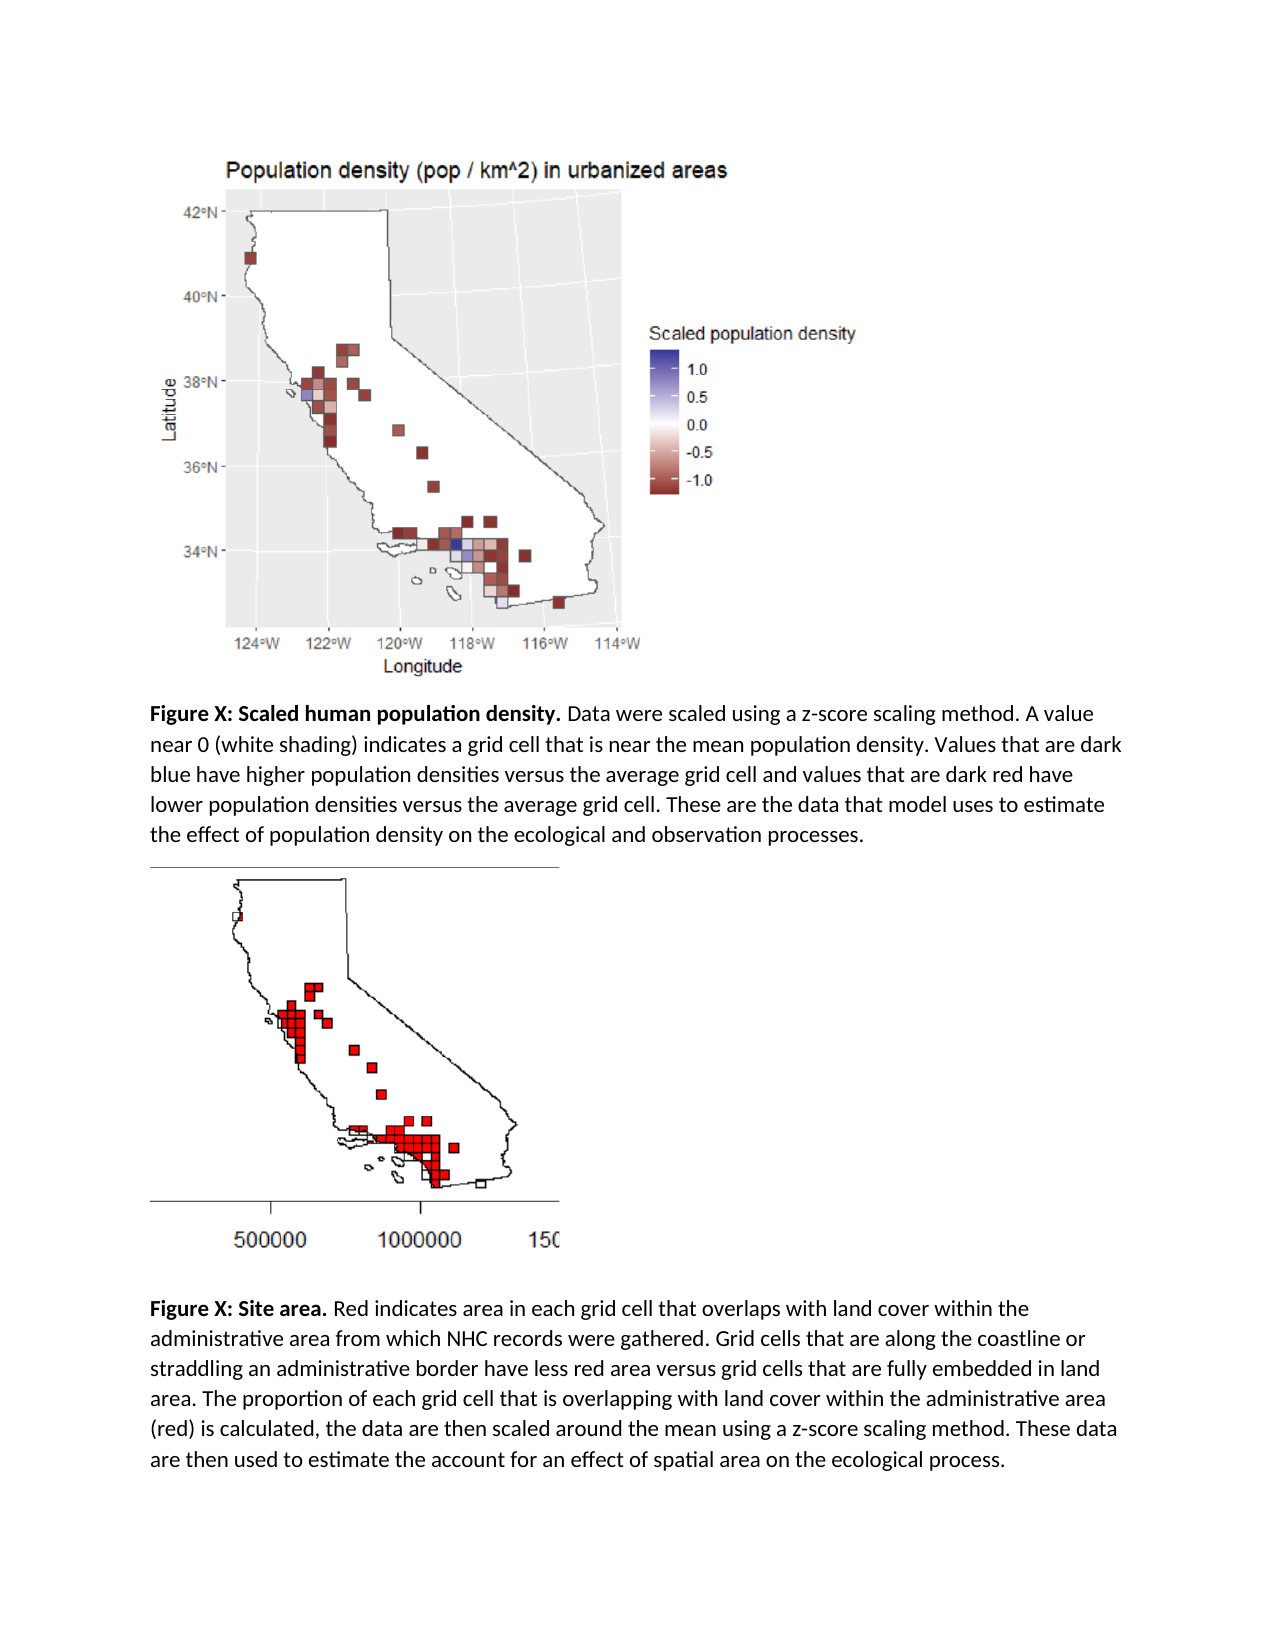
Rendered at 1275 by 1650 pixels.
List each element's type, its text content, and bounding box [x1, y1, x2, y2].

text Figure X: Site area. Red indicates area in each grid cell that overlaps with land cover within the administrative area from which NHC records were gathered. Grid cells that are along the coastline or straddling an administrative border have less red area versus grid cells that are fully embedded in land area. The proportion of each grid cell that is overlapping with land cover within the administrative area (red) is calculated, the data are then scaled around the mean using a z-score scaling method. These data are then used to estimate the account for an effect of spatial area on the ecological process. [150, 1294, 1125, 1473]
picture [150, 867, 560, 1275]
picture [150, 150, 871, 681]
text Figure X: Scaled human population density. Data were scaled using a z-score scaling method. A value near 0 (white shading) indicates a grid cell that is near the mean population density. Values that are dark blue have higher population densities versus the average grid cell and values that are dark red have lower population densities versus the average grid cell. These are the data that model uses to estimate the effect of population density on the ecological and observation processes. [150, 699, 1125, 848]
